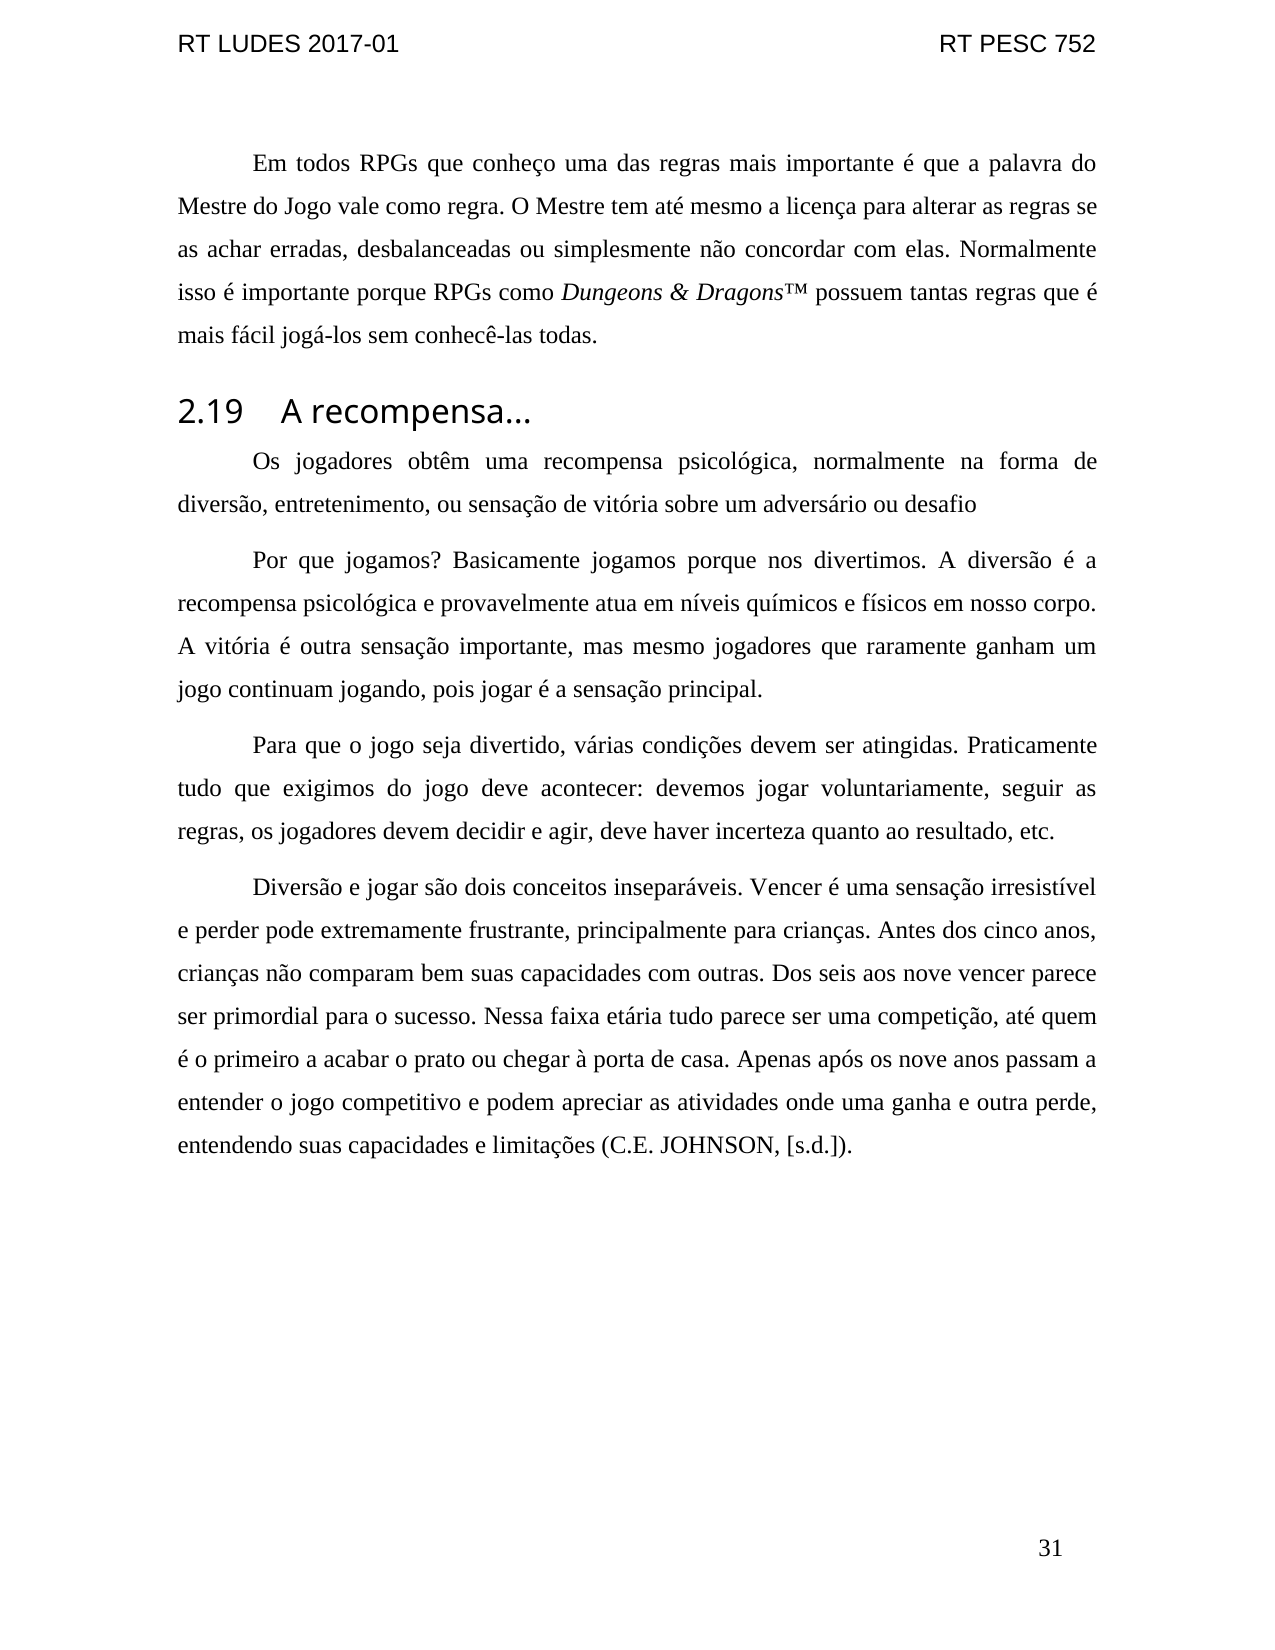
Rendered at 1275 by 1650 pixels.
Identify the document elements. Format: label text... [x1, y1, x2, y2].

subtitle A recompensa... [177, 388, 1098, 434]
text Para que o jogo seja divertido, várias condições devem ser atingidas. Praticamente tudo que exigimos do jogo deve acontecer: devemos jogar voluntariamente, seguir as regras, os jogadores devem decidir e agir, deve haver incerteza quanto ao resultado, etc. [177, 730, 1098, 845]
text Em todos RPGs que conheço uma das regras mais importante é que a palavra do Mestre do Jogo vale como regra. O Mestre tem até mesmo a licença para alterar as regras se as achar erradas, desbalanceadas ou simplesmente não concordar com elas. Normalmente isso é importante porque RPGs como Dungeons & Dragons™ possuem tantas regras que é mais fácil jogá-los sem conhecê-las todas. [177, 148, 1098, 349]
text Diversão e jogar são dois conceitos inseparáveis. Vencer é uma sensação irresistível e perder pode extremamente frustrante, principalmente para crianças. Antes dos cinco anos, crianças não comparam bem suas capacidades com outras. Dos seis aos nove vencer parece ser primordial para o sucesso. Nessa faixa etária tudo parece ser uma competição, até quem é o primeiro a acabar o prato ou chegar à porta de casa. Apenas após os nove anos passam a entender o jogo competitivo e podem apreciar as atividades onde uma ganha e outra perde, entendendo suas capacidades e limitações (C.E. JOHNSON, [s.d.]). [177, 872, 1098, 1159]
text Os jogadores obtêm uma recompensa psicológica, normalmente na forma de diversão, entretenimento, ou sensação de vitória sobre um adversário ou desafio [177, 446, 1098, 518]
text Por que jogamos? Basicamente jogamos porque nos divertimos. A diversão é a recompensa psicológica e provavelmente atua em níveis químicos e físicos em nosso corpo. A vitória é outra sensação importante, mas mesmo jogadores que raramente ganham um jogo continuam jogando, pois jogar é a sensação principal. [177, 545, 1098, 703]
